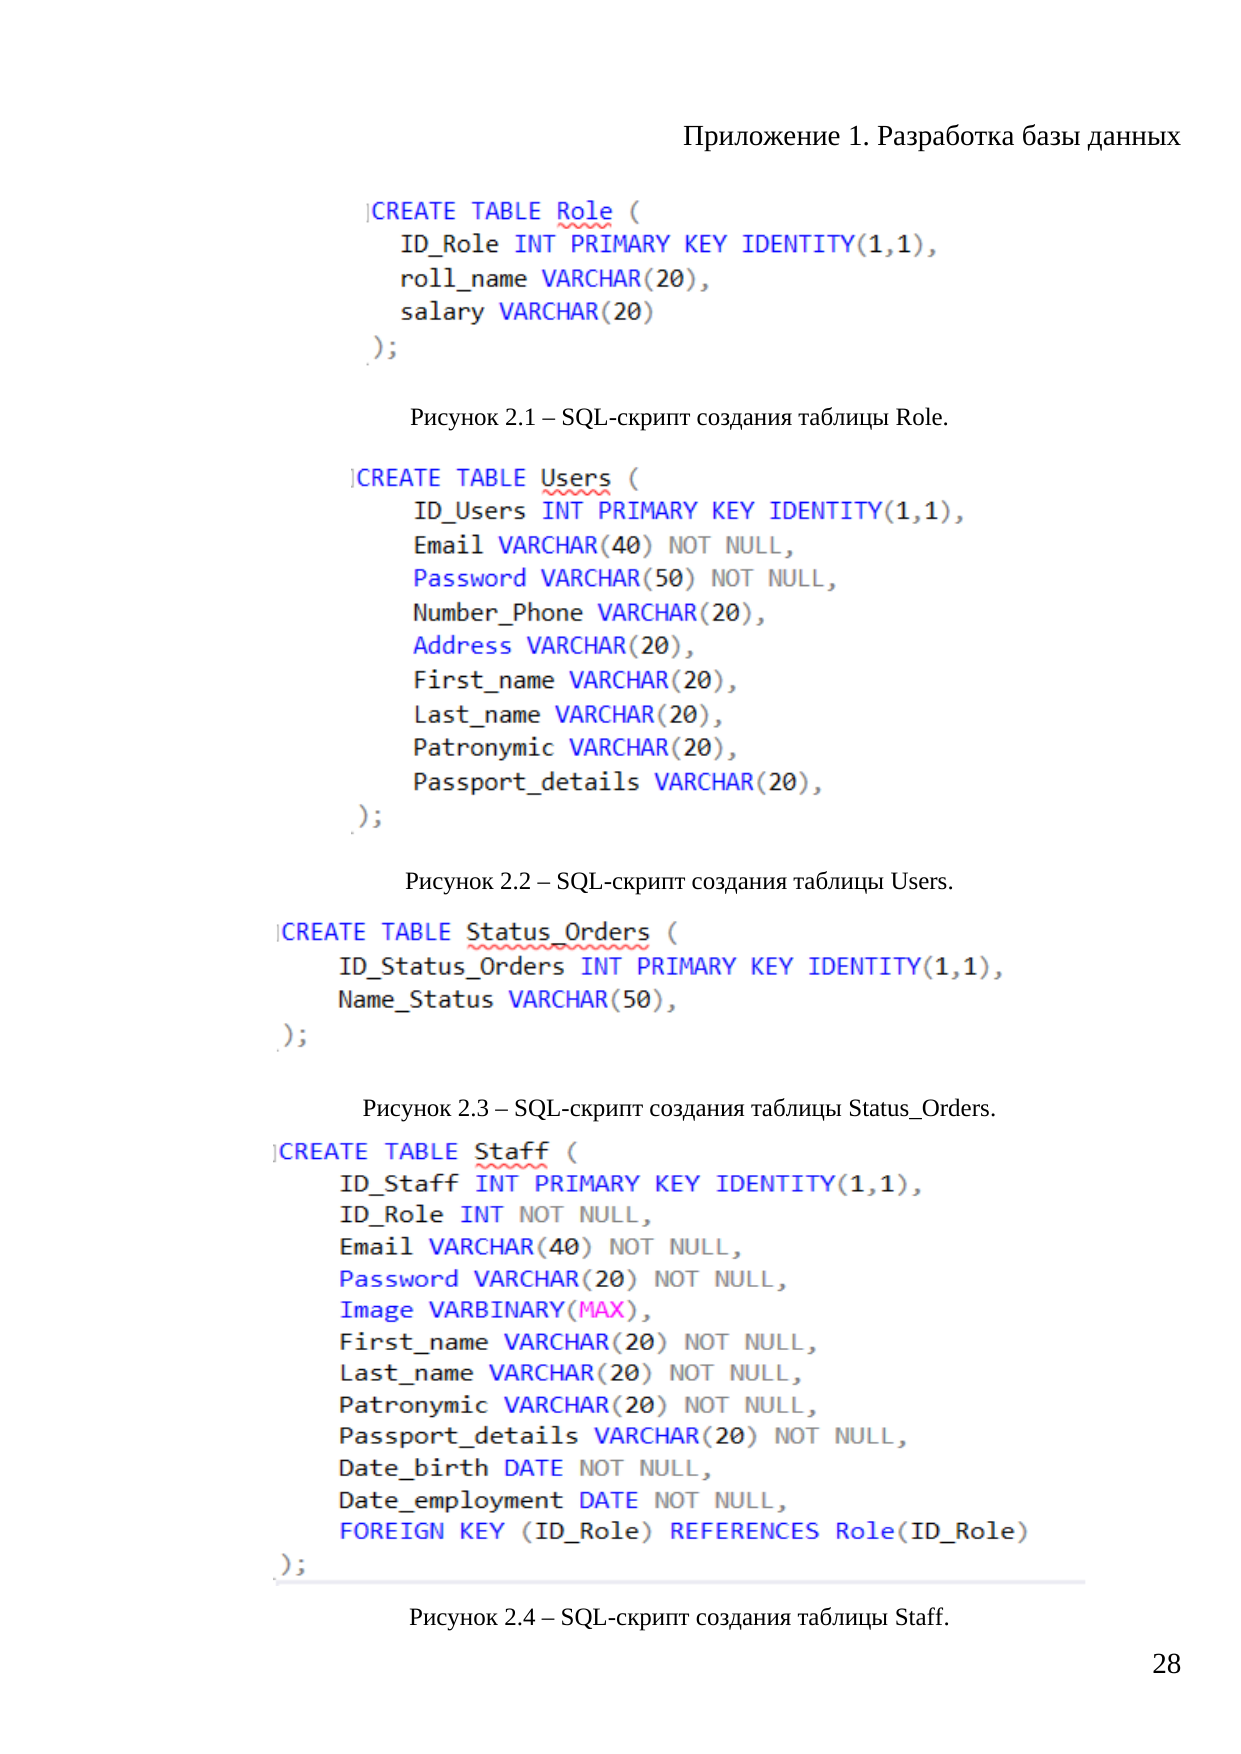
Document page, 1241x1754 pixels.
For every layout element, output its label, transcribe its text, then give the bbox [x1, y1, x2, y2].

text Рисунок 2.4 – SQL-скрипт создания таблицы Staff. [177, 1602, 1181, 1631]
picture [276, 909, 1082, 1077]
text Рисунок 2.2 – SQL-скрипт создания таблицы Users. [177, 866, 1181, 895]
text Приложение 1. Разработка базы данных [177, 118, 1181, 152]
text Рисунок 2.3 – SQL-скрипт создания таблицы Status_Orders. [177, 1093, 1181, 1122]
picture [273, 1136, 1086, 1586]
picture [366, 185, 992, 386]
picture [351, 445, 1008, 850]
text Рисунок 2.1 – SQL-скрипт создания таблицы Role. [177, 402, 1181, 431]
